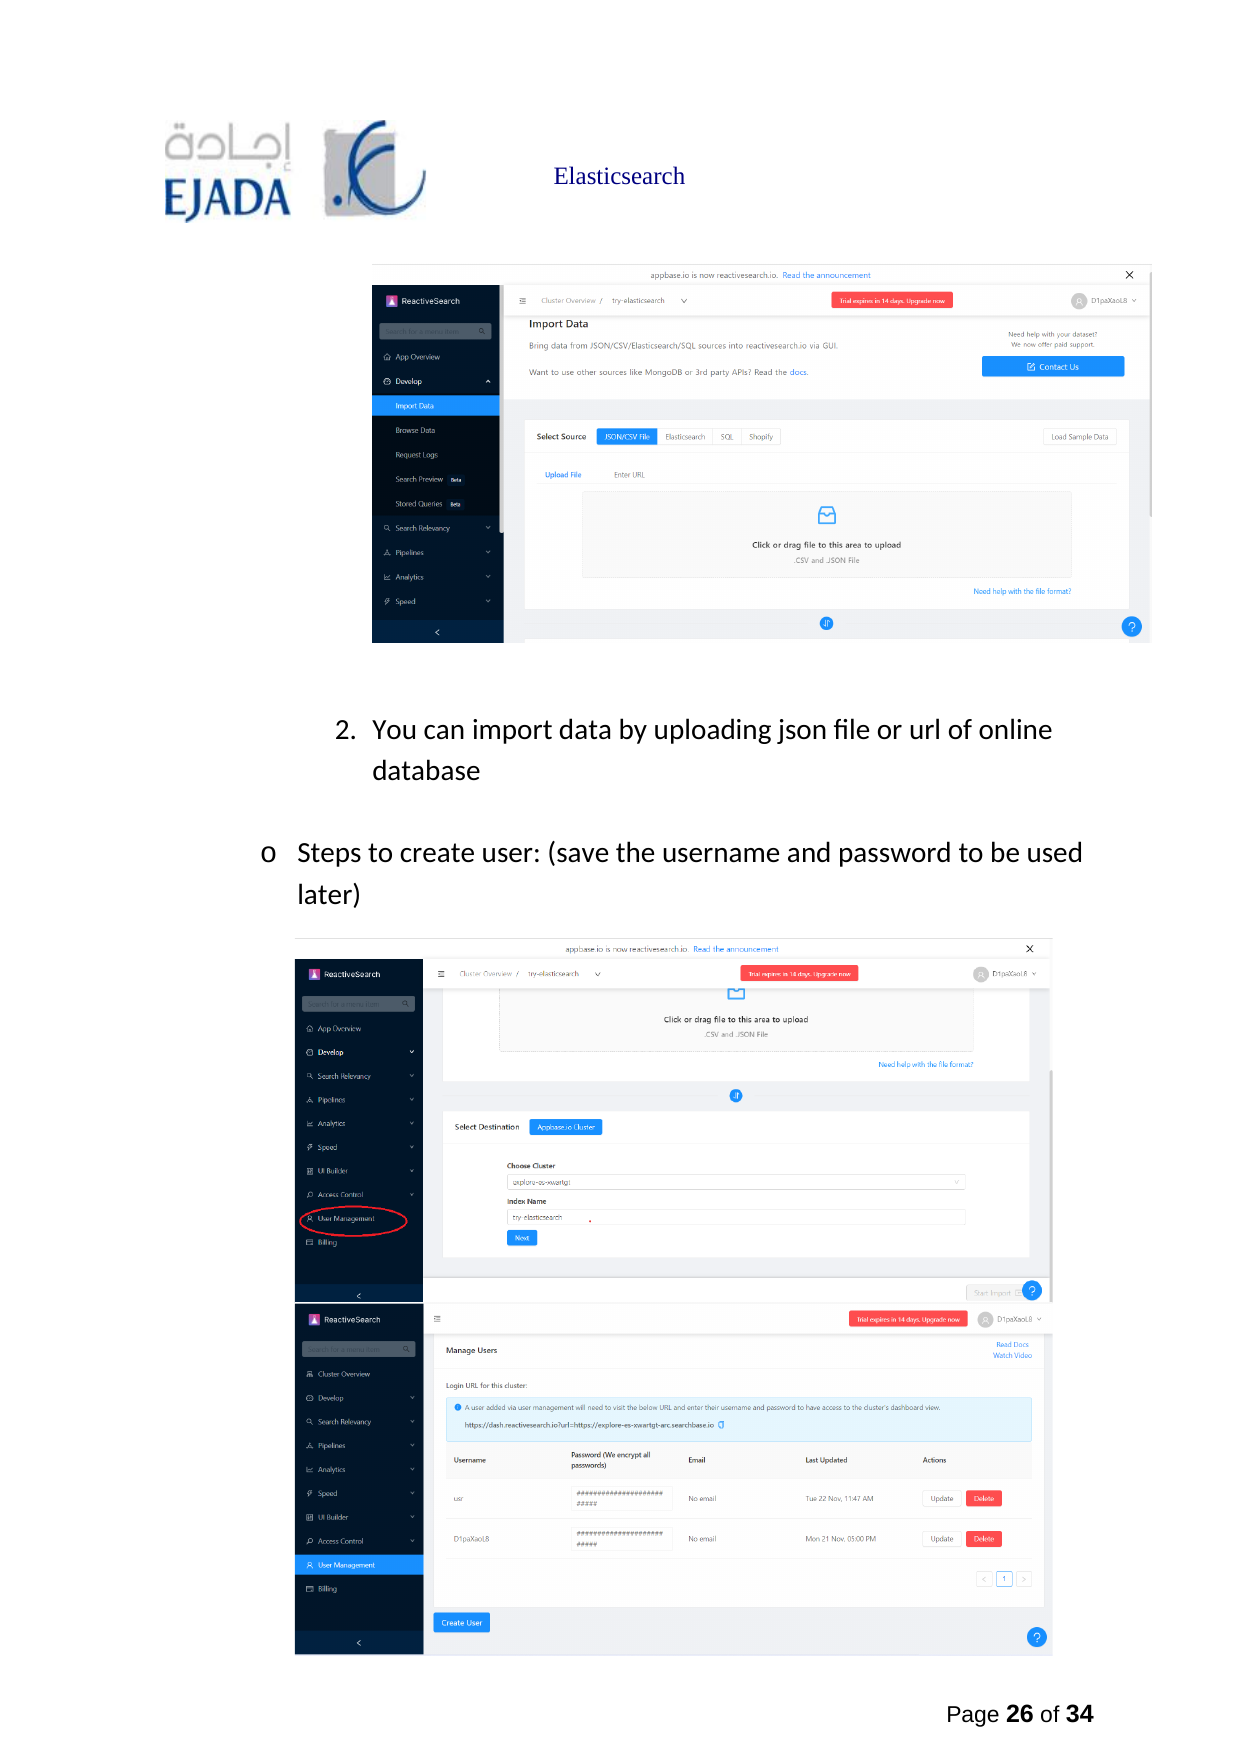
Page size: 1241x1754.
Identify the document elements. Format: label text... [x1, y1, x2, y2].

list Steps to create user: (save the username and password to be used later) [259, 834, 1093, 912]
picture [165, 120, 427, 223]
list You can import data by uploading json file or url of online database [334, 711, 1093, 788]
picture [294, 938, 1053, 1656]
picture [372, 263, 1152, 643]
